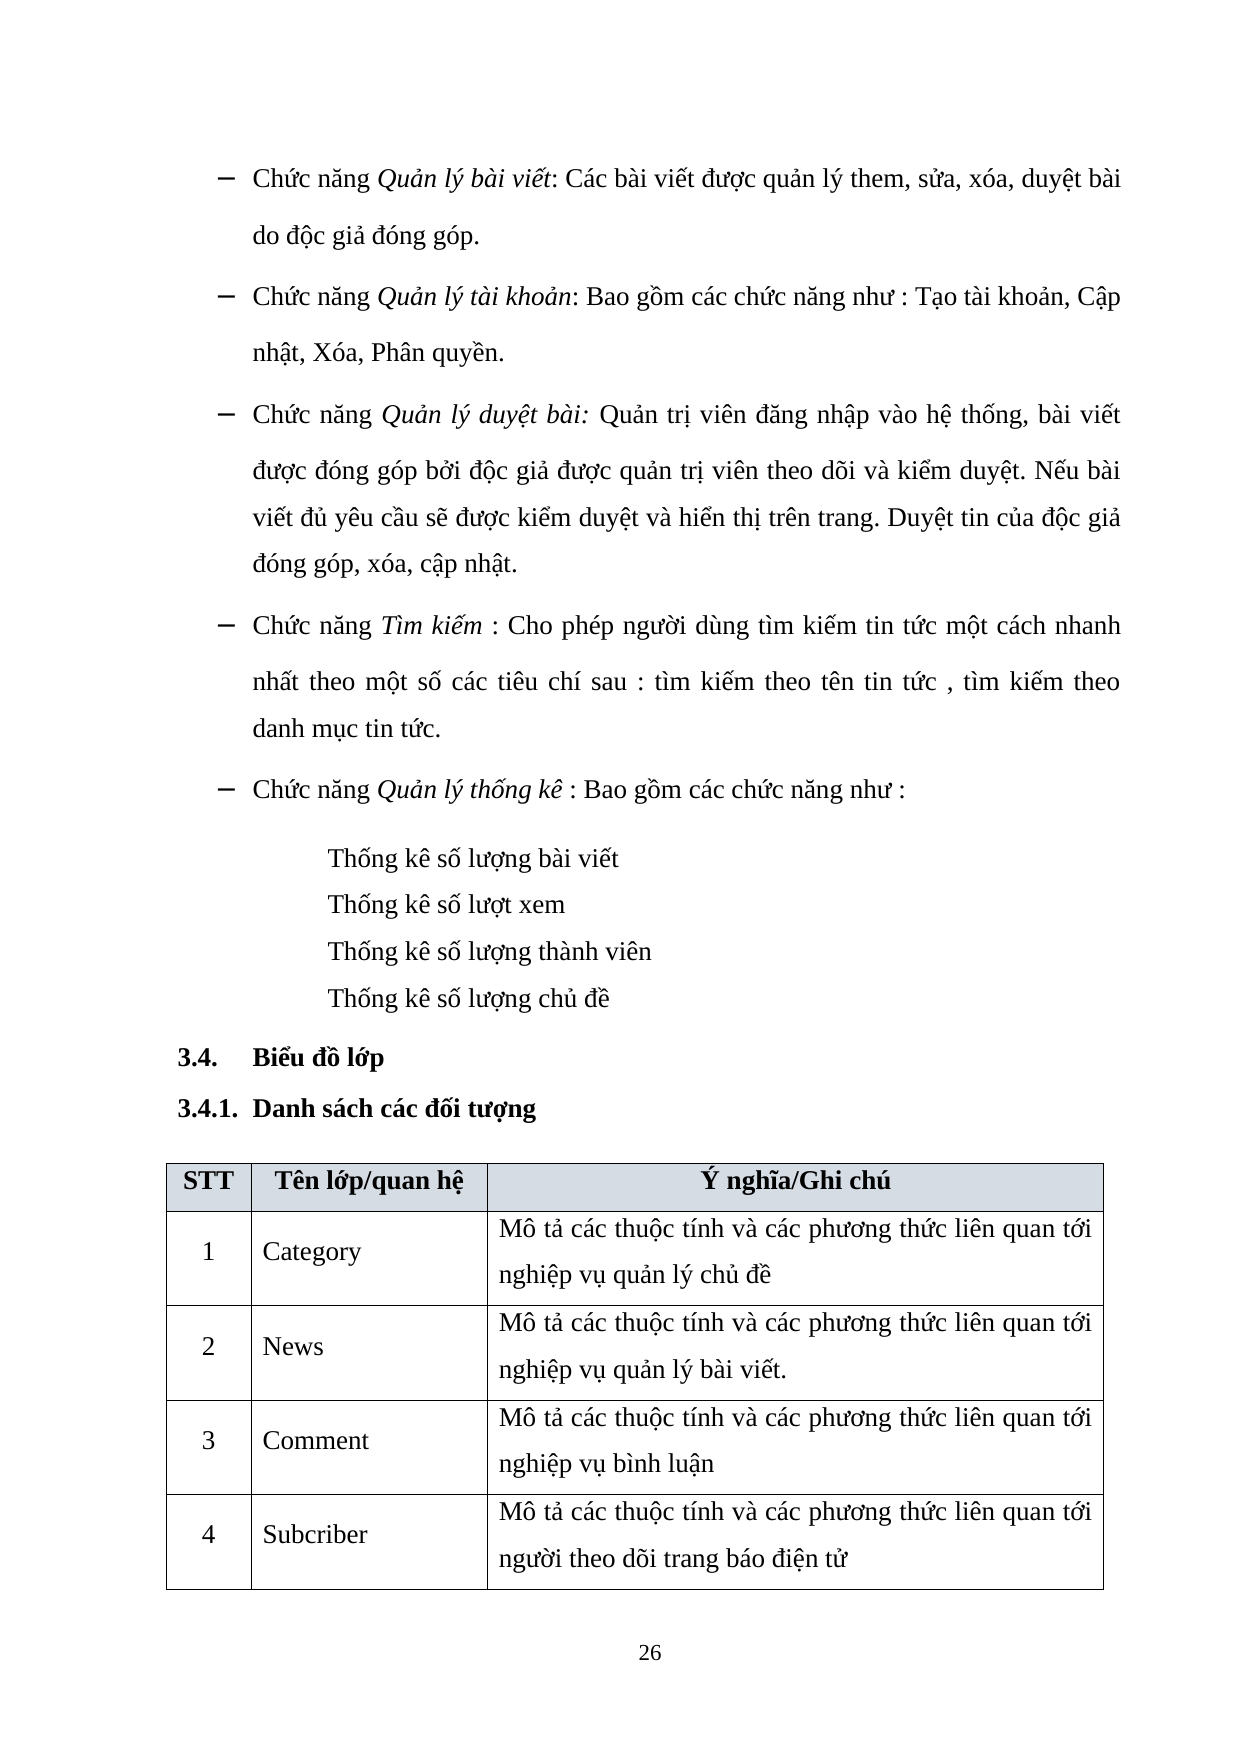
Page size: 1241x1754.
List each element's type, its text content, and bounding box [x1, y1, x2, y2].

table_cell Mô tả các thuộc tính và các phương thức liên quan tới nghiệp vụ quản lý chủ đề [488, 1212, 1103, 1305]
list Chức năng Quản lý duyệt bài: Quản trị viên đăng nhập vào hệ thống, bài viết được đóng góp bởi độc giả được quản trị viên theo dõi và kiểm duyệt. Nếu bài viết đủ yêu cầu sẽ được kiểm duyệt và hiển thị trên trang. Duyệt tin của độc giả đóng góp, xóa, cập nhật. [215, 383, 1122, 579]
table_cell Subcriber [252, 1495, 487, 1588]
table_cell News [252, 1306, 487, 1400]
table_header Tên lớp/quan hệ [252, 1164, 487, 1211]
list Chức năng Quản lý thống kê : Bao gồm các chức năng như : [215, 758, 1122, 814]
table_cell 2 [167, 1306, 251, 1400]
text Thống kê số lượng bài viết [327, 842, 1122, 873]
table_cell Mô tả các thuộc tính và các phương thức liên quan tới nghiệp vụ bình luận [488, 1401, 1103, 1494]
list Chức năng Tìm kiếm : Cho phép người dùng tìm kiếm tin tức một cách nhanh nhất theo một số các tiêu chí sau : tìm kiếm theo tên tin tức , tìm kiếm theo danh mục tin tức. [215, 594, 1122, 743]
subtitle Biểu đồ lớp [177, 1041, 1122, 1072]
table_cell 3 [167, 1401, 251, 1494]
table_cell Category [252, 1212, 487, 1305]
text Thống kê số lượng thành viên [327, 935, 1122, 966]
list Danh sách các đối tượng [177, 1092, 1122, 1123]
list Chức năng Quản lý tài khoản: Bao gồm các chức năng như : Tạo tài khoản, Cập nhật, Xóa, Phân quyền. [215, 265, 1122, 368]
table_cell 1 [167, 1212, 251, 1305]
table_header STT [167, 1164, 251, 1211]
text Thống kê số lượng chủ đề [327, 982, 1122, 1013]
table_cell 4 [167, 1495, 251, 1588]
text Thống kê số lượt xem [327, 888, 1122, 919]
table_cell Mô tả các thuộc tính và các phương thức liên quan tới người theo dõi trang báo điện tử [488, 1495, 1103, 1588]
table_cell Mô tả các thuộc tính và các phương thức liên quan tới nghiệp vụ quản lý bài viết. [488, 1306, 1103, 1400]
table_cell Comment [252, 1401, 487, 1494]
table_header Ý nghĩa/Ghi chú [488, 1164, 1103, 1211]
list Chức năng Quản lý bài viết: Các bài viết được quản lý them, sửa, xóa, duyệt bài do độc giả đóng góp. [215, 148, 1122, 250]
